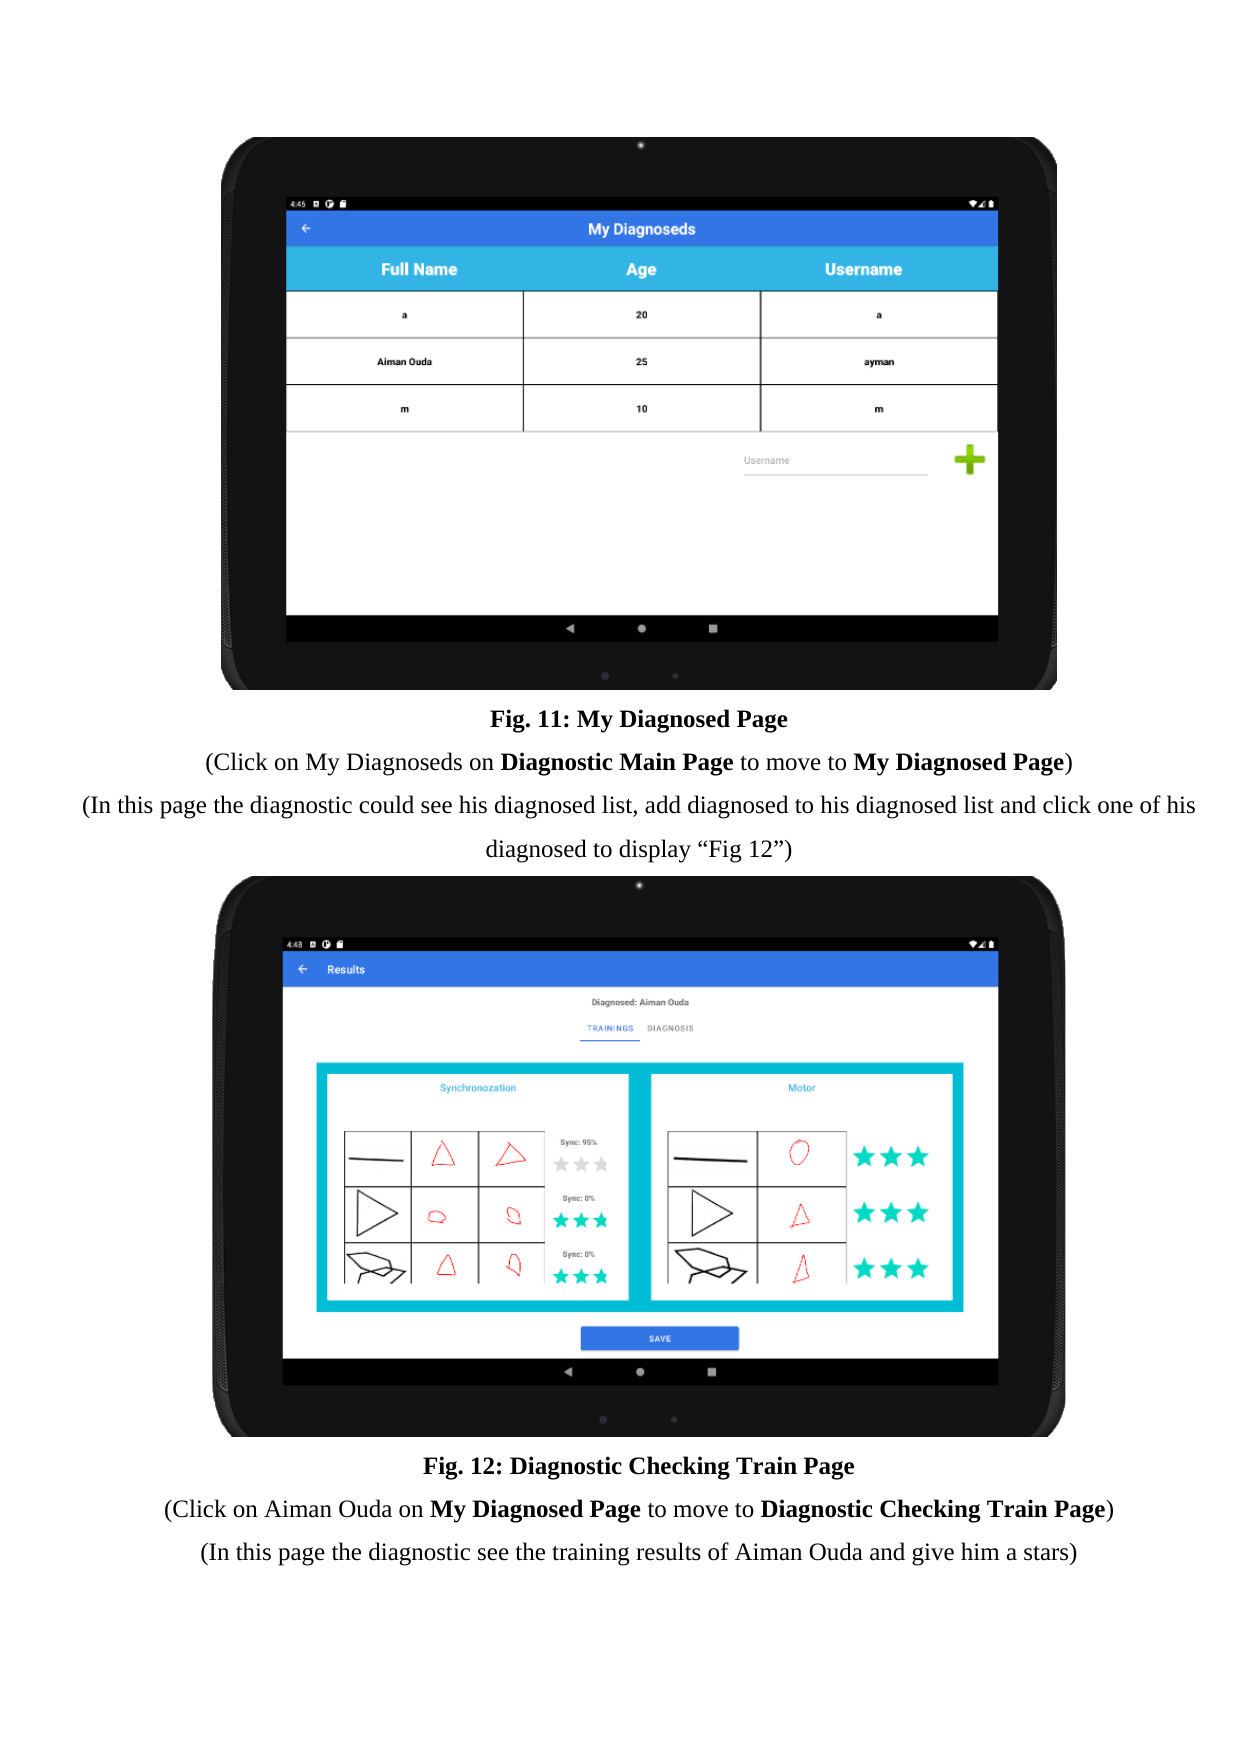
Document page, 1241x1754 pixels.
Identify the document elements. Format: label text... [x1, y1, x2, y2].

subtitle (In this page the diagnostic could see his diagnosed list, add diagnosed to his diagnosed list and click one of his diagnosed to display “Fig 12”) [77, 791, 1201, 862]
picture [212, 876, 1066, 1437]
subtitle (Click on My Diagnoseds on Diagnostic Main Page to move to My Diagnosed Page) [77, 747, 1201, 776]
subtitle (Click on Aiman Ouda on My Diagnosed Page to move to Diagnostic Checking Train Page) [77, 1494, 1201, 1523]
subtitle (In this page the diagnostic see the training results of Aiman Ouda and give him a stars) [77, 1537, 1201, 1566]
picture [221, 137, 1057, 690]
subtitle Fig. 11: My Diagnosed Page [77, 704, 1201, 733]
subtitle Fig. 12: Diagnostic Checking Train Page [77, 1451, 1201, 1479]
